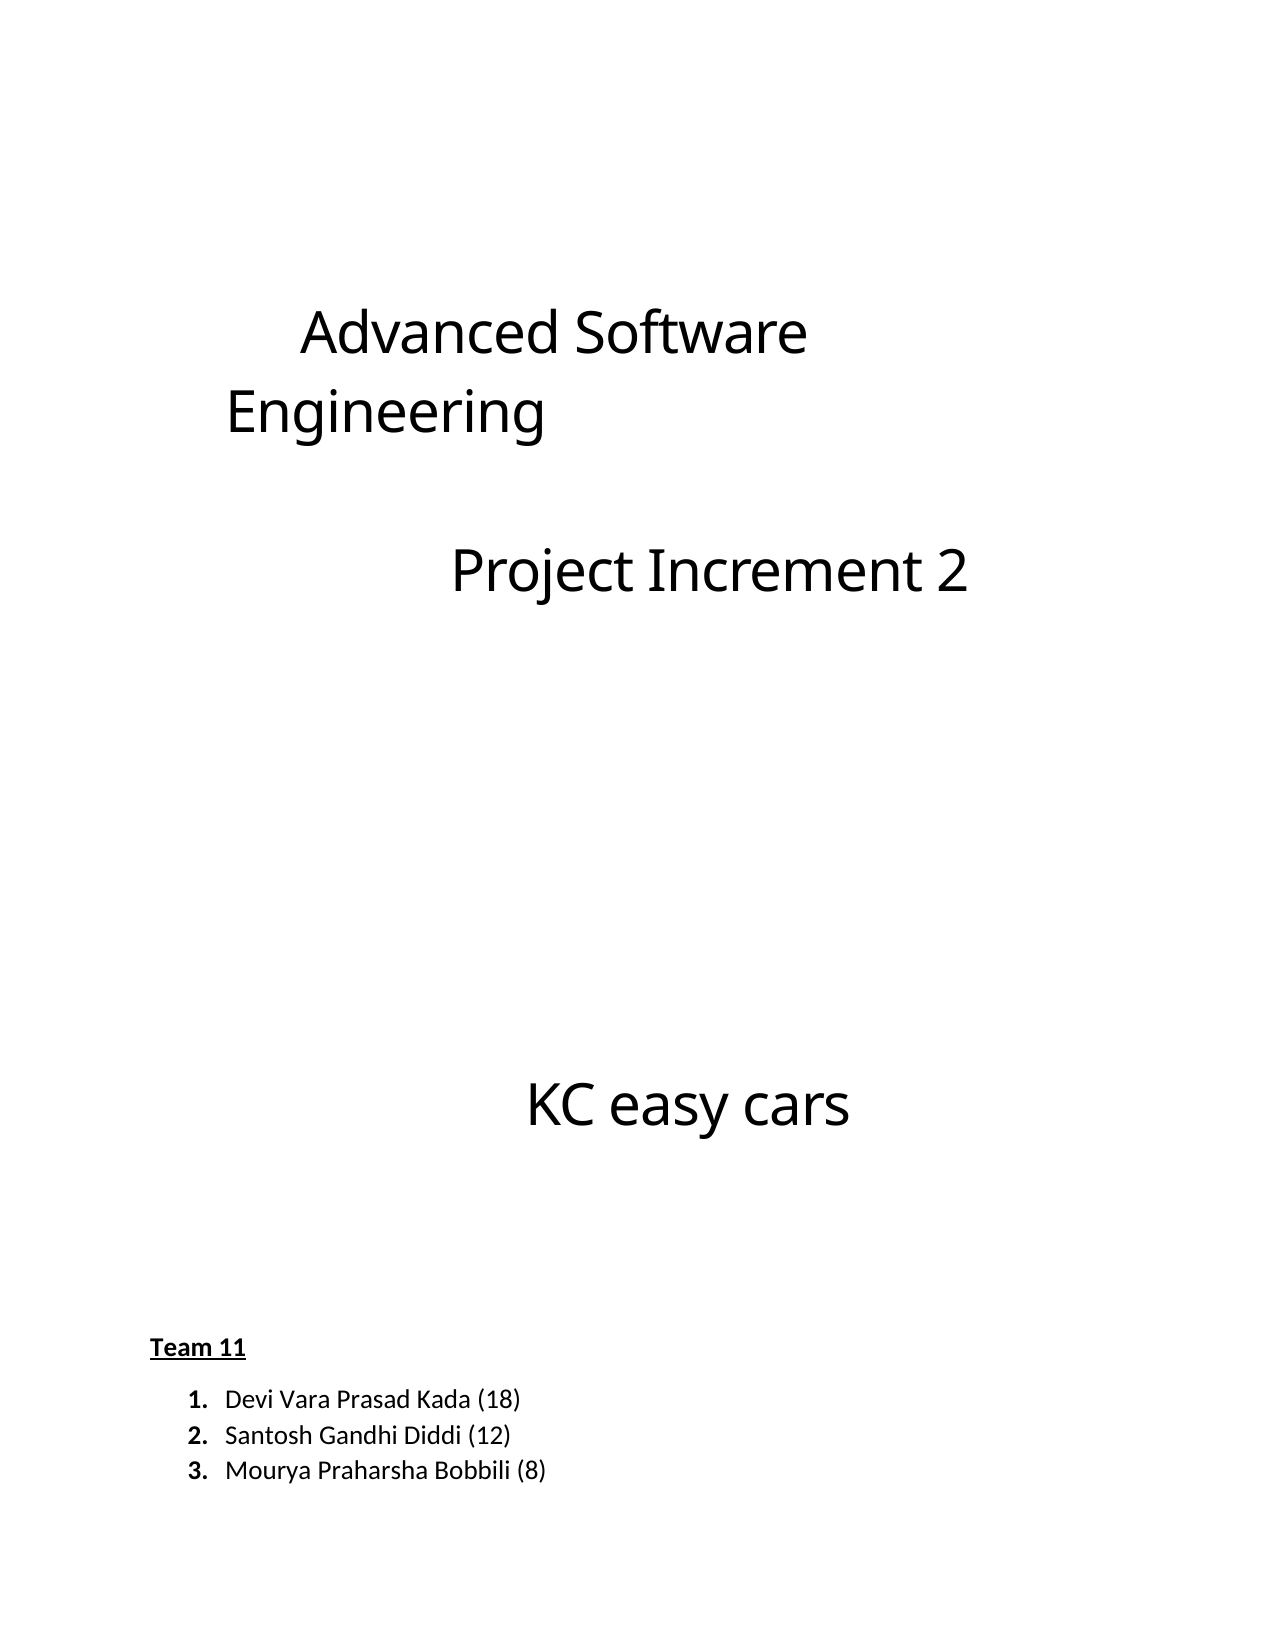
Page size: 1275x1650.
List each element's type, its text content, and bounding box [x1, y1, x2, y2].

title KC easy cars [150, 1063, 1125, 1142]
title Project Increment 2 [150, 529, 1125, 608]
list Devi Vara Prasad Kada (18) [187, 1382, 1125, 1415]
list Santosh Gandhi Diddi (12) [187, 1418, 1125, 1451]
list Mourya Praharsha Bobbili (8) [187, 1453, 1125, 1487]
text Team 11 [150, 1330, 1125, 1363]
title Advanced Software Engineering [225, 291, 1125, 449]
